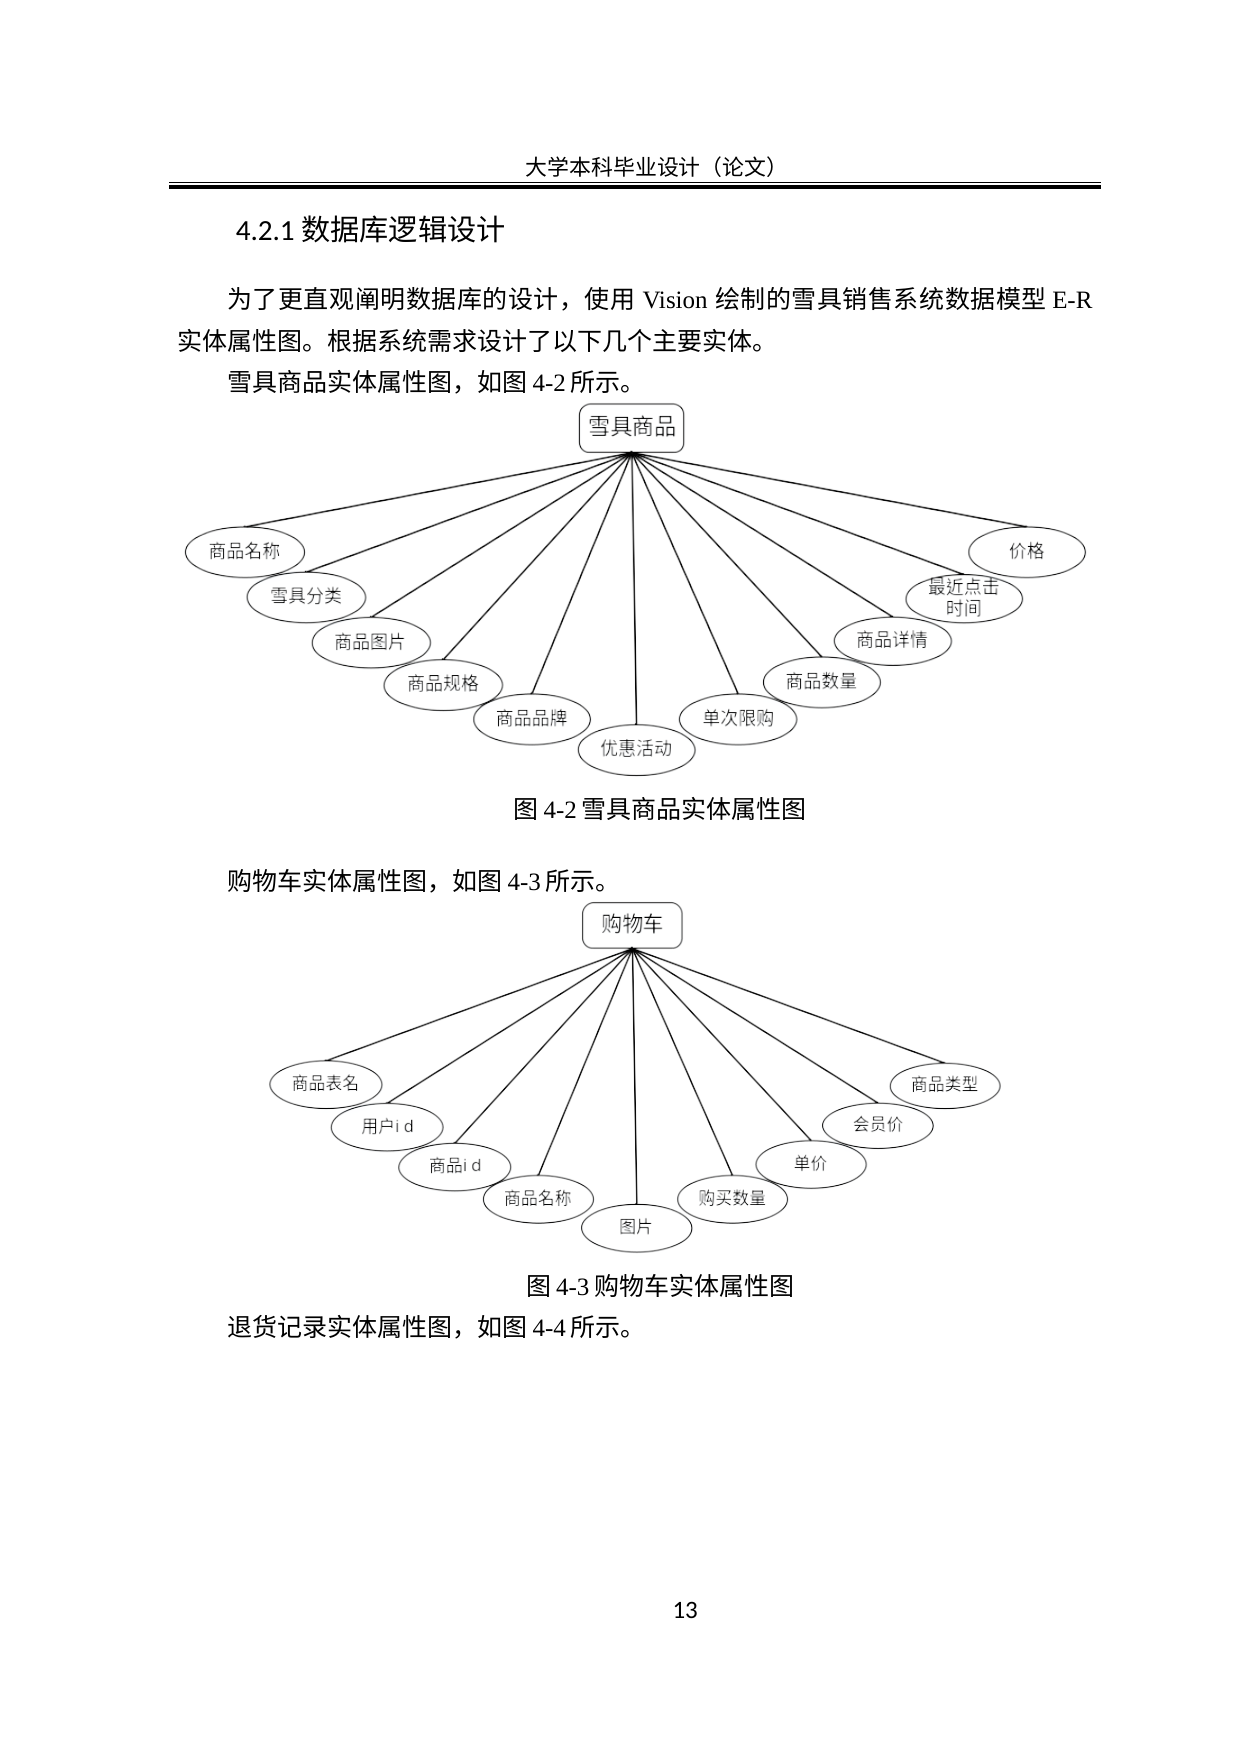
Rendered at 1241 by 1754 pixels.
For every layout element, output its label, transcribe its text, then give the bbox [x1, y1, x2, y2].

text 图4-2雪具商品实体属性图 [177, 784, 1092, 826]
text 图4-3购物车实体属性图 [177, 1261, 1092, 1302]
text 退货记录实体属性图，如图4-4所示。 [177, 1302, 1092, 1344]
subtitle 4.2.1 数据库逻辑设计 [177, 207, 1092, 249]
text 购物车实体属性图，如图4-3所示。 [177, 856, 1092, 898]
text 雪具商品实体属性图，如图4-2所示。 [177, 357, 1092, 399]
text 为了更直观阐明数据库的设计，使用 Vision 绘制的雪具销售系统数据模型E-R实体属性图。根据系统需求设计了以下几个主要实体。 [177, 274, 1092, 357]
